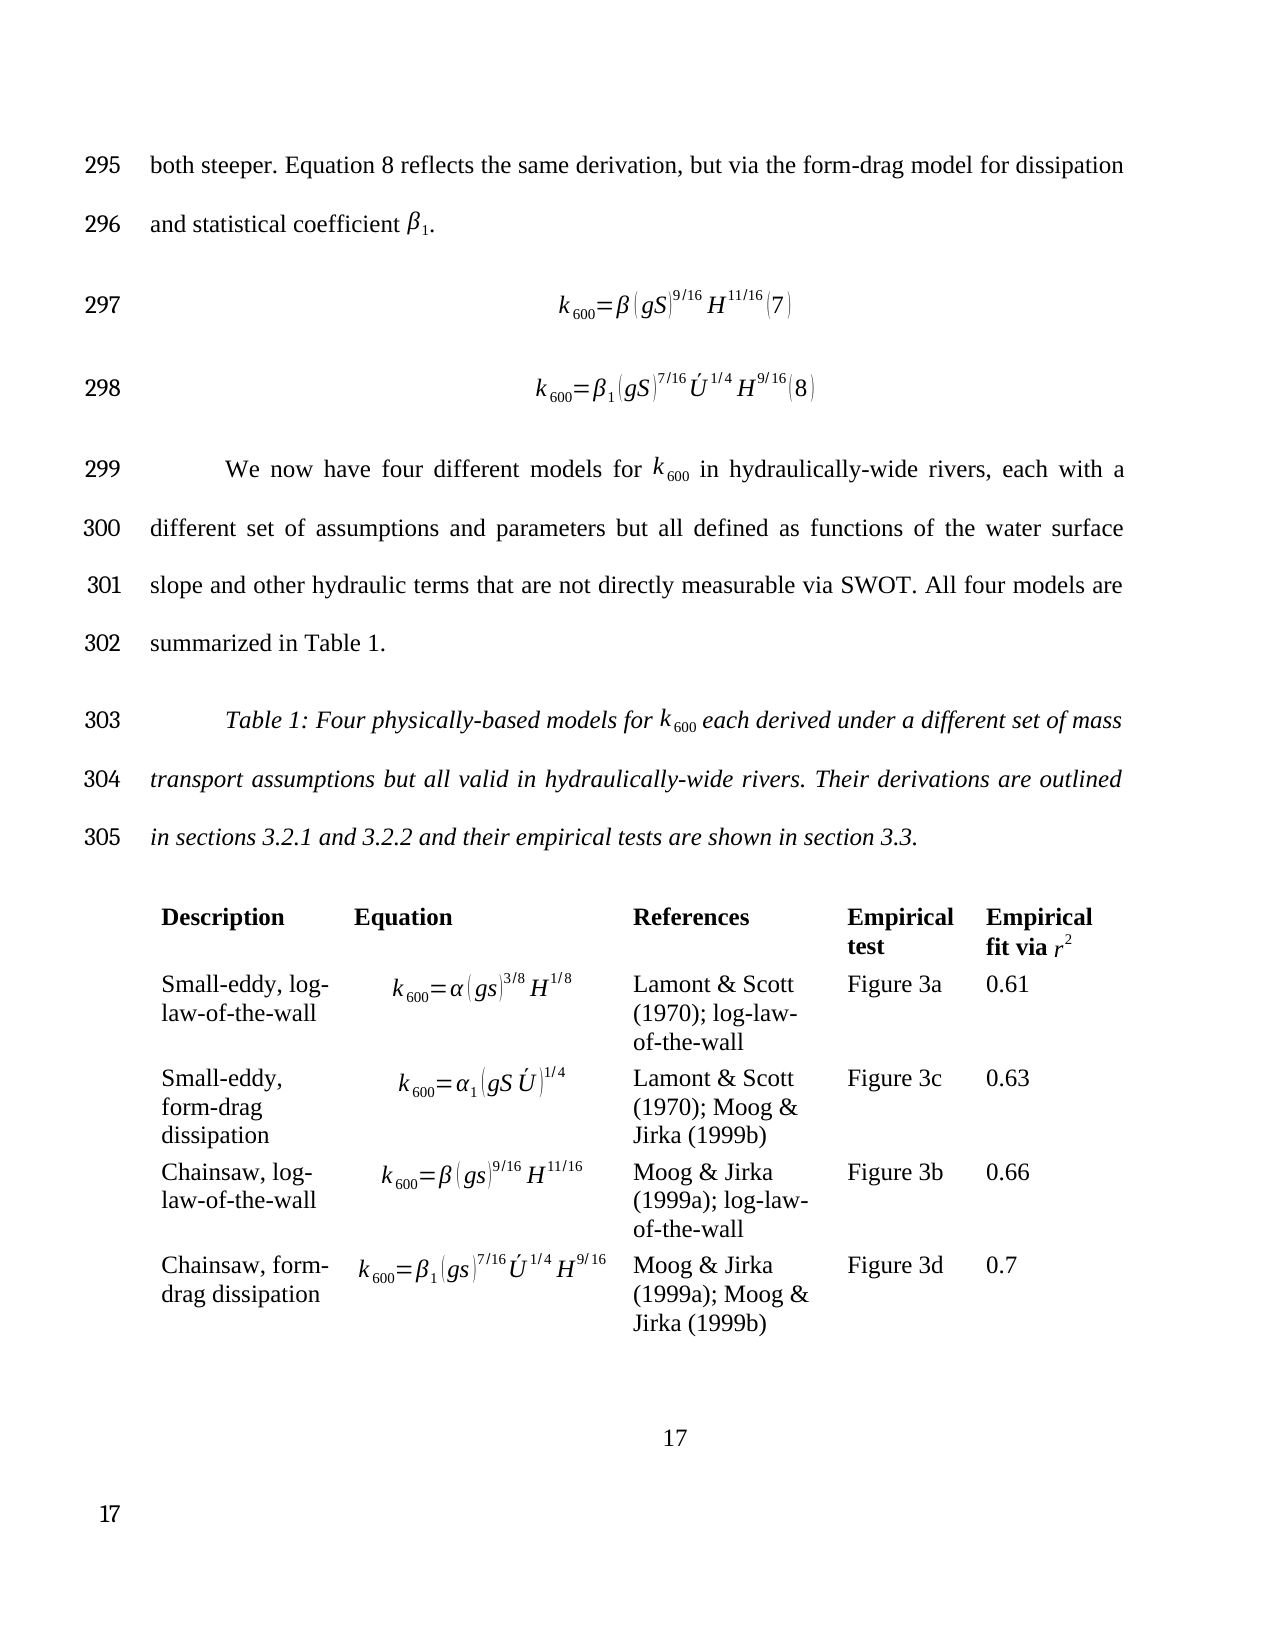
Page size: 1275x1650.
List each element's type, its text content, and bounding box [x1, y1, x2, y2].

table_cell 0.66 [975, 1153, 1125, 1247]
table_cell [343, 1059, 622, 1153]
table_header Description [150, 898, 343, 966]
table_cell [343, 1247, 622, 1341]
table_header Empirical test [836, 898, 974, 966]
table_header References [622, 898, 836, 966]
table_cell 0.63 [975, 1059, 1125, 1153]
table_cell [343, 1153, 622, 1247]
table_cell [343, 966, 622, 1059]
table_cell Small-eddy, log-law-of-the-wall [150, 966, 343, 1059]
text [150, 150, 1125, 239]
table_cell Small-eddy, form-drag dissipation [150, 1059, 343, 1153]
table_cell Chainsaw, form-drag dissipation [150, 1247, 343, 1341]
table_cell Figure 3a [836, 966, 974, 1059]
table_cell Figure 3c [836, 1059, 974, 1153]
table_cell Chainsaw, log-law-of-the-wall [150, 1153, 343, 1247]
table_header Empirical fit via [975, 898, 1125, 966]
table_cell 0.61 [975, 966, 1125, 1059]
table_cell Lamont & Scott (1970); Moog & Jirka (1999b) [622, 1059, 836, 1153]
table_cell Moog & Jirka (1999a); log-law-of-the-wall [622, 1153, 836, 1247]
table_cell Moog & Jirka (1999a); Moog & Jirka (1999b) [622, 1247, 836, 1341]
table_cell Figure 3b [836, 1153, 974, 1247]
table_cell Lamont & Scott (1970); log-law-of-the-wall [622, 966, 836, 1059]
table_cell 0.7 [975, 1247, 1125, 1341]
table_header Equation [343, 898, 622, 966]
table_cell Figure 3d [836, 1247, 974, 1341]
text We now have four different models for in hydraulically-wide rivers, each with a different set of assumptions and parameters but all defined as functions of the water surface slope and other hydraulic terms that are not directly measurable via SWOT. All four models are summarized in Table 1. [150, 453, 1125, 657]
text Table 1: Four physically-based models for each derived under a different set of mass transport assumptions but all valid in hydraulically-wide rivers. Their derivations are outlined in sections 3.2.1 and 3.2.2 and their empirical tests are shown in section 3.3. [150, 704, 1125, 851]
